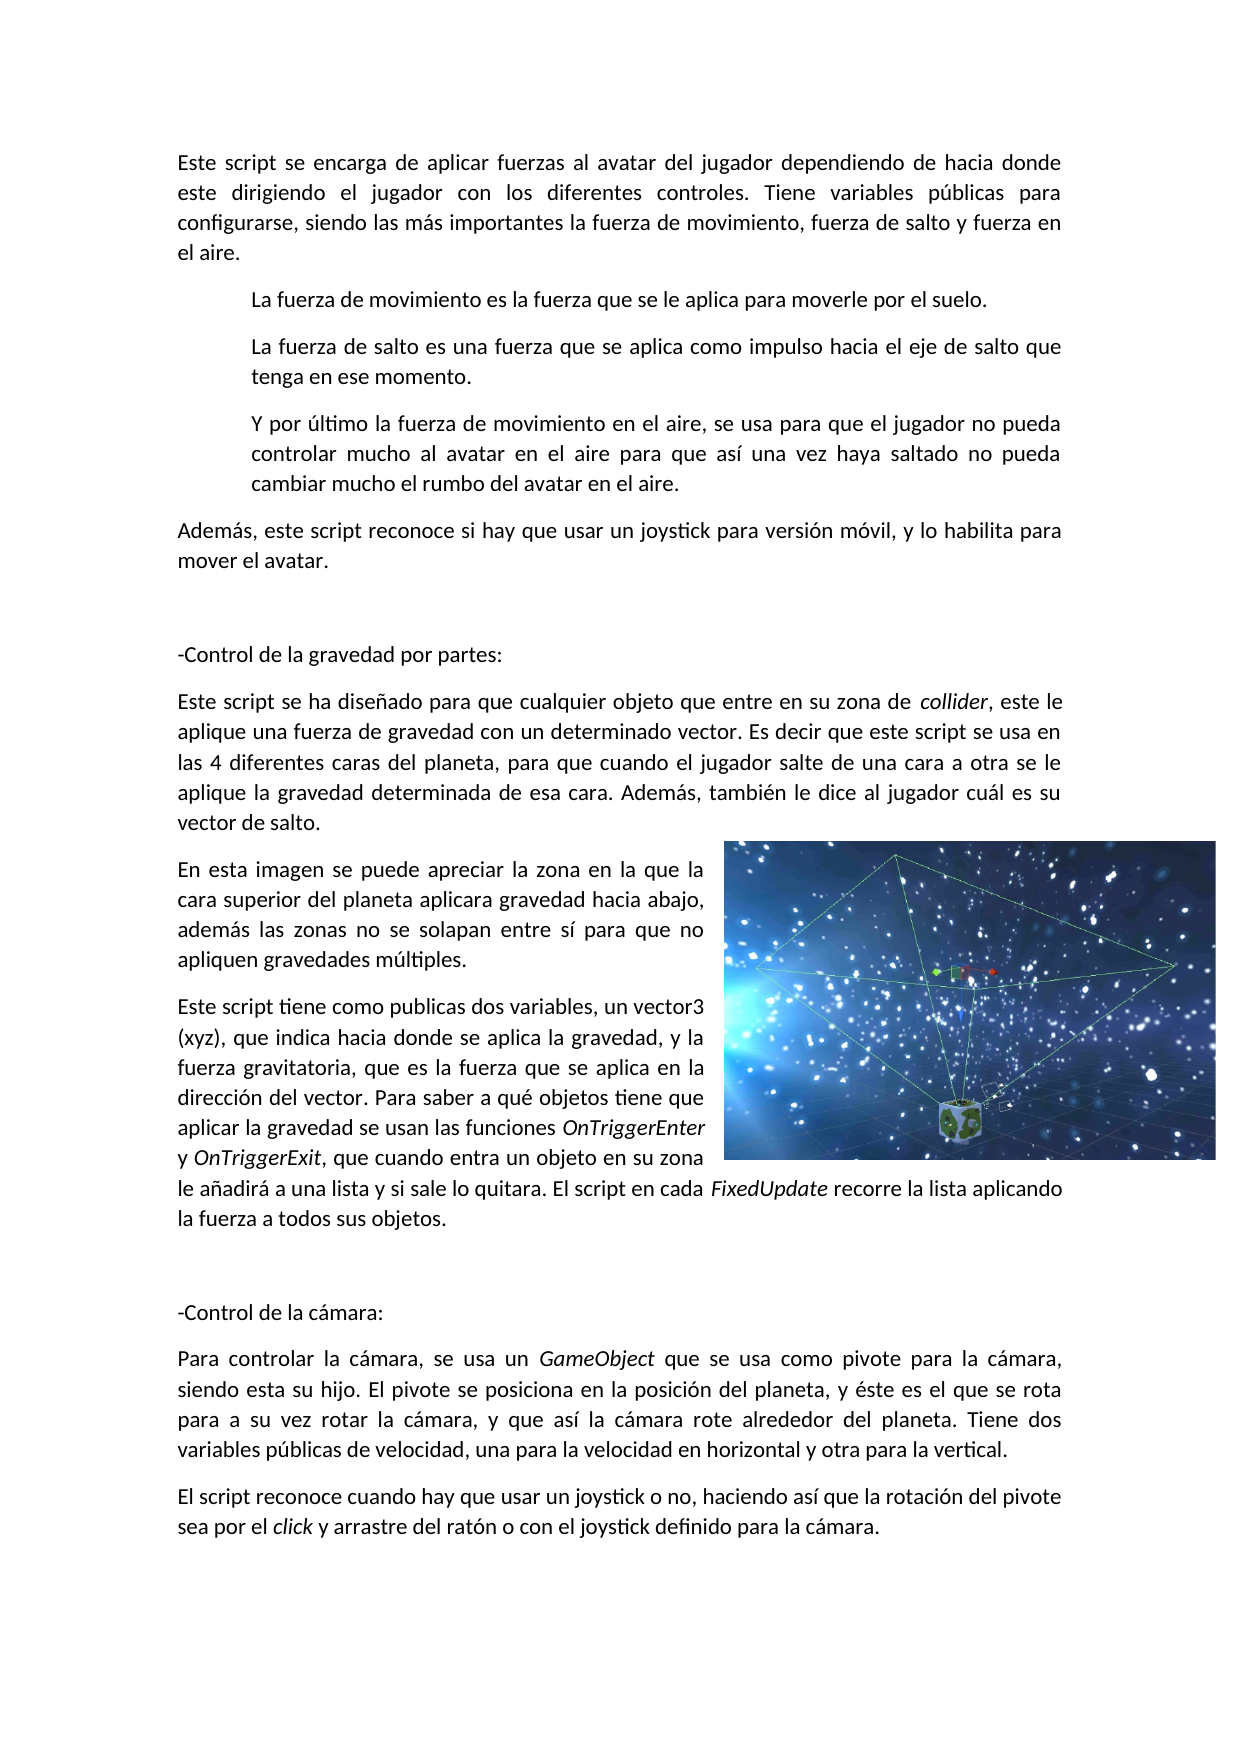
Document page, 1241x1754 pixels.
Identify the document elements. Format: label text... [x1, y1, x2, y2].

text Este script tiene como publicas dos variables, un vector3 (xyz), que indica hacia donde se aplica la gravedad, y la fuerza gravitatoria, que es la fuerza que se aplica en la dirección del vector. Para saber a qué objetos tiene que aplicar la gravedad se usan las funciones OnTriggerEnter y OnTriggerExit, que cuando entra un objeto en su zona le añadirá a una lista y si sale lo quitara. El script en cada FixedUpdate recorre la lista aplicando la fuerza a todos sus objetos. [177, 992, 1063, 1232]
picture [724, 841, 1216, 1160]
text Este script se ha diseñado para que cualquier objeto que entre en su zona de collider, este le aplique una fuerza de gravedad con un determinado vector. Es decir que este script se usa en las 4 diferentes caras del planeta, para que cuando el jugador salte de una cara a otra se le aplique la gravedad determinada de esa cara. Además, también le dice al jugador cuál es su vector de salto. [177, 687, 1063, 836]
text Y por último la fuerza de movimiento en el aire, se usa para que el jugador no pueda controlar mucho al avatar en el aire para que así una vez haya saltado no pueda cambiar mucho el rumbo del avatar en el aire. [251, 409, 1063, 497]
text -Control de la gravedad por partes: [177, 640, 1063, 668]
text La fuerza de movimiento es la fuerza que se le aplica para moverle por el suelo. [177, 285, 1063, 313]
text Este script se encarga de aplicar fuerzas al avatar del jugador dependiendo de hacia donde este dirigiendo el jugador con los diferentes controles. Tiene variables públicas para configurarse, siendo las más importantes la fuerza de movimiento, fuerza de salto y fuerza en el aire. [177, 148, 1063, 266]
text Para controlar la cámara, se usa un GameObject que se usa como pivote para la cámara, siendo esta su hijo. El pivote se posiciona en la posición del planeta, y éste es el que se rota para a su vez rotar la cámara, y que así la cámara rote alrededor del planeta. Tiene dos variables públicas de velocidad, una para la velocidad en horizontal y otra para la vertical. [177, 1344, 1063, 1463]
text La fuerza de salto es una fuerza que se aplica como impulso hacia el eje de salto que tenga en ese momento. [251, 332, 1063, 390]
text En esta imagen se puede apreciar la zona en la que la cara superior del planeta aplicara gravedad hacia abajo, además las zonas no se solapan entre sí para que no apliquen gravedades múltiples. [177, 855, 724, 973]
text -Control de la cámara: [177, 1298, 1063, 1326]
text El script reconoce cuando hay que usar un joystick o no, haciendo así que la rotación del pivote sea por el click y arrastre del ratón o con el joystick definido para la cámara. [177, 1482, 1063, 1540]
text Además, este script reconoce si hay que usar un joystick para versión móvil, y lo habilita para mover el avatar. [177, 516, 1063, 574]
